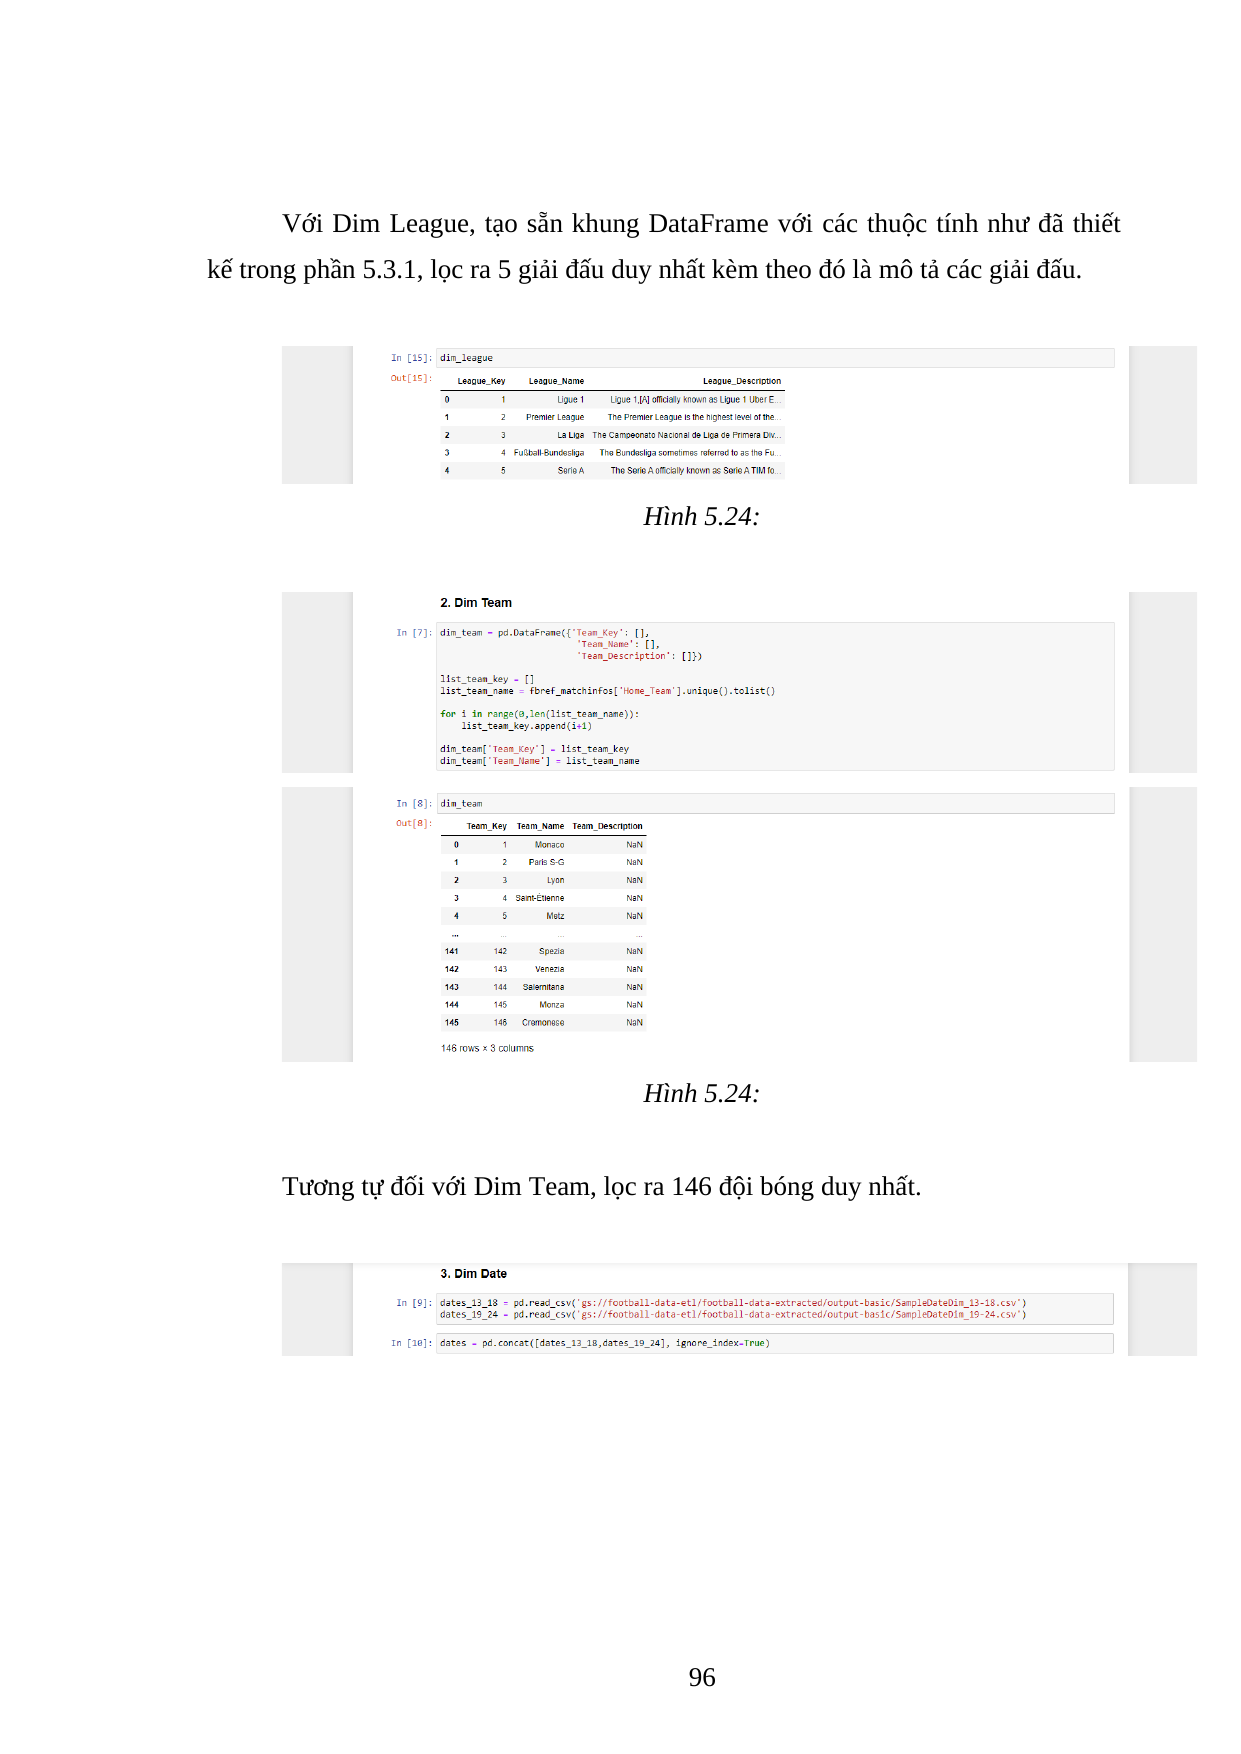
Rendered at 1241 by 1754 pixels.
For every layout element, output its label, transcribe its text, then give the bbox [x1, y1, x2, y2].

text Hình 5.24: [207, 499, 1122, 531]
text Với Dim League, tạo sẵn khung DataFrame với các thuộc tính như đã thiết kế trong phần 5.3.1, lọc ra 5 giải đấu duy nhất kèm theo đó là mô tả các giải đấu. [207, 207, 1122, 284]
text Tương tự đối với Dim Team, lọc ra 146 đội bóng duy nhất. [207, 1170, 1122, 1201]
picture [281, 1263, 1198, 1356]
text Hình 5.24: [207, 1077, 1122, 1108]
picture [281, 787, 1198, 1062]
picture [281, 592, 1198, 773]
picture [281, 346, 1198, 484]
